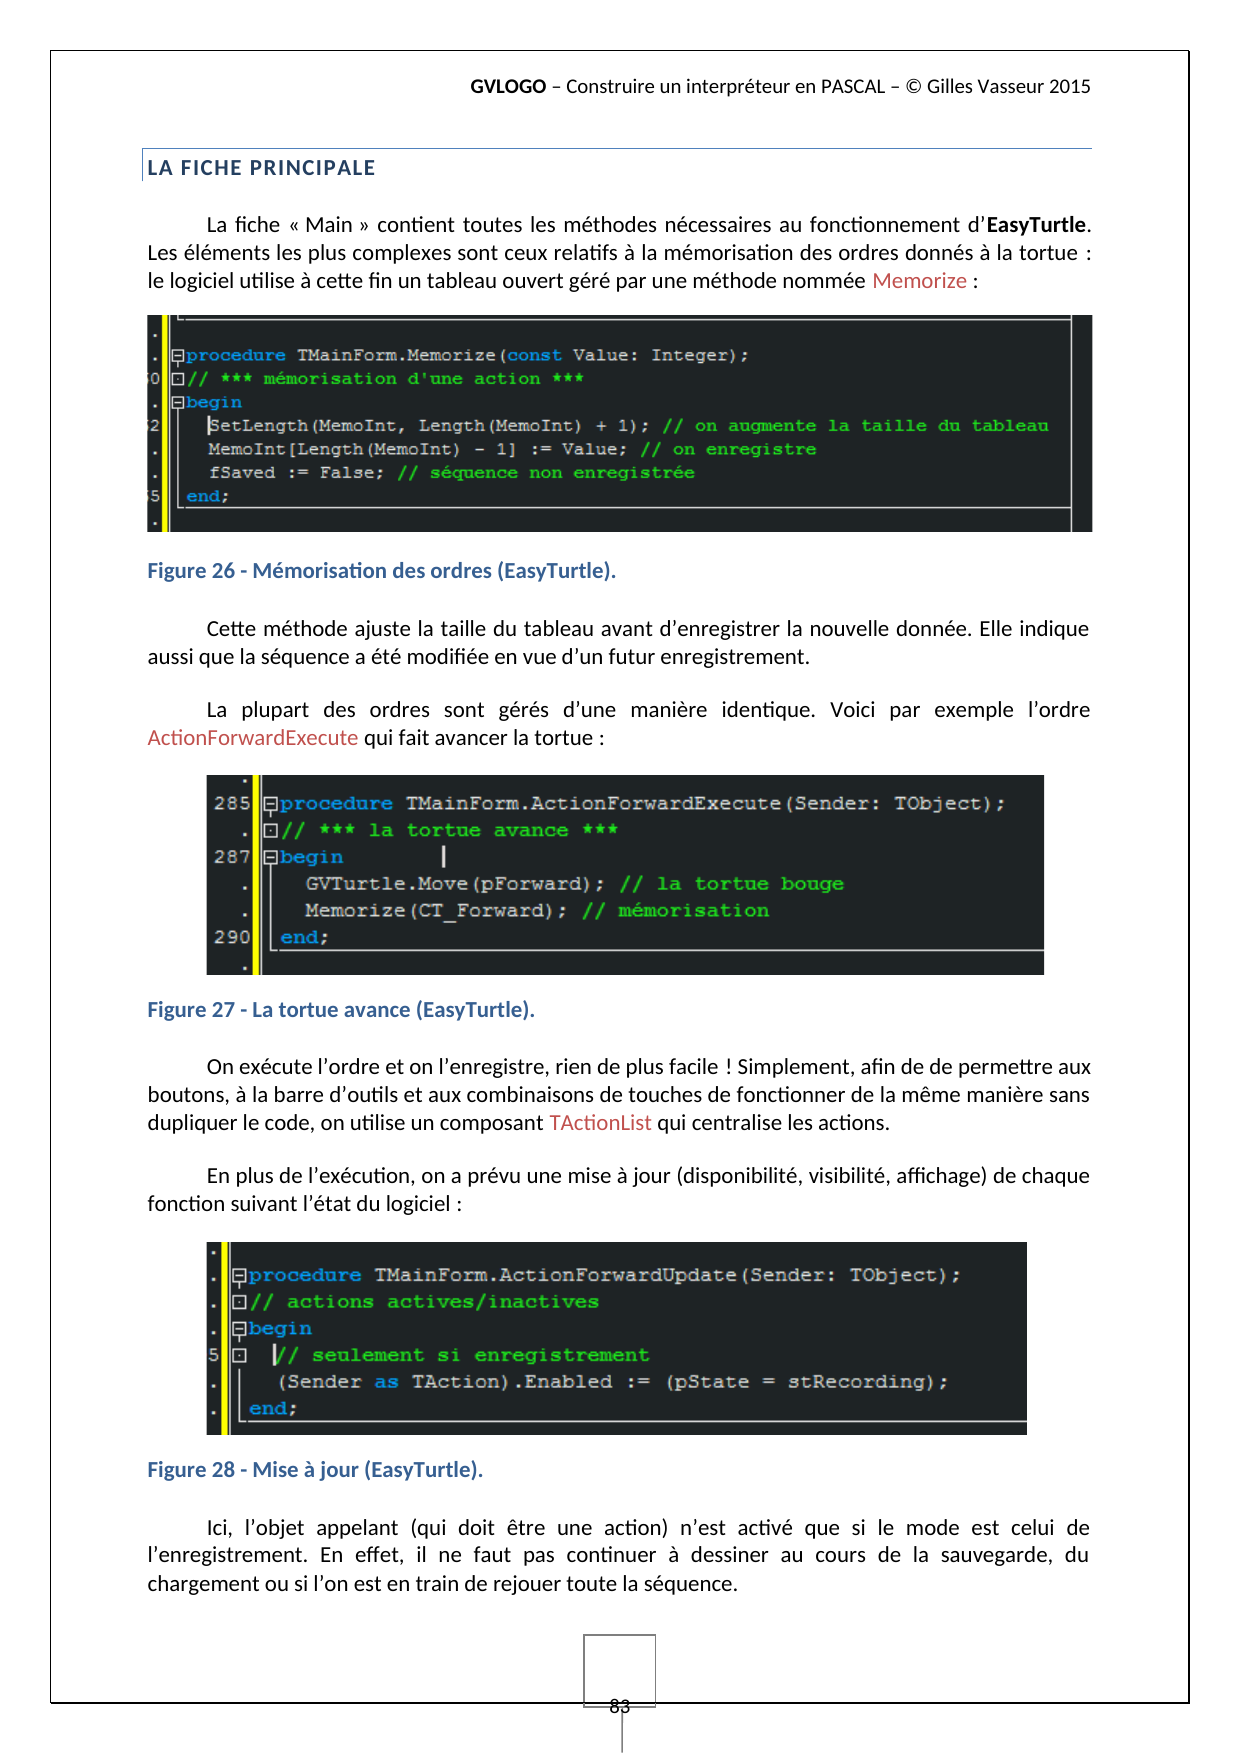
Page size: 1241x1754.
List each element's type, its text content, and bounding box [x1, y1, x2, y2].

subtitle La fiche principale [143, 149, 1092, 181]
text La plupart des ordres sont gérés d’une manière identique. Voici par exemple l’ordre ActionForwardExecute qui fait avancer la tortue : [147, 695, 1092, 751]
picture [206, 1242, 1027, 1435]
text On exécute l’ordre et on l’enregistre, rien de plus facile ! Simplement, afin de de permettre aux boutons, à la barre d’outils et aux combinaisons de touches de fonctionner de la même manière sans dupliquer le code, on utilise un composant TActionList qui centralise les actions. [147, 1052, 1092, 1136]
text Ici, l’objet appelant (qui doit être une action) n’est activé que si le mode est celui de l’enregistrement. En effet, il ne faut pas continuer à dessiner au cours de la sauvegarde, du chargement ou si l’on est en train de rejouer toute la séquence. [147, 1513, 1092, 1597]
text Figure 28 - Mise à jour (EasyTurtle). [147, 1455, 1092, 1483]
text Figure 26 - Mémorisation des ordres (EasyTurtle). [147, 557, 1092, 584]
picture [147, 315, 1093, 532]
picture [206, 775, 1045, 975]
text En plus de l’exécution, on a prévu une mise à jour (disponibilité, visibilité, affichage) de chaque fonction suivant l’état du logiciel : [147, 1161, 1092, 1217]
text Figure 27 - La tortue avance (EasyTurtle). [147, 995, 1092, 1023]
text Cette méthode ajuste la taille du tableau avant d’enregistrer la nouvelle donnée. Elle indique aussi que la séquence a été modifiée en vue d’un futur enregistrement. [147, 614, 1092, 670]
text La fiche « Main » contient toutes les méthodes nécessaires au fonctionnement d’EasyTurtle. Les éléments les plus complexes sont ceux relatifs à la mémorisation des ordres donnés à la tortue : le logiciel utilise à cette fin un tableau ouvert géré par une méthode nommée Memorize : [147, 211, 1092, 294]
